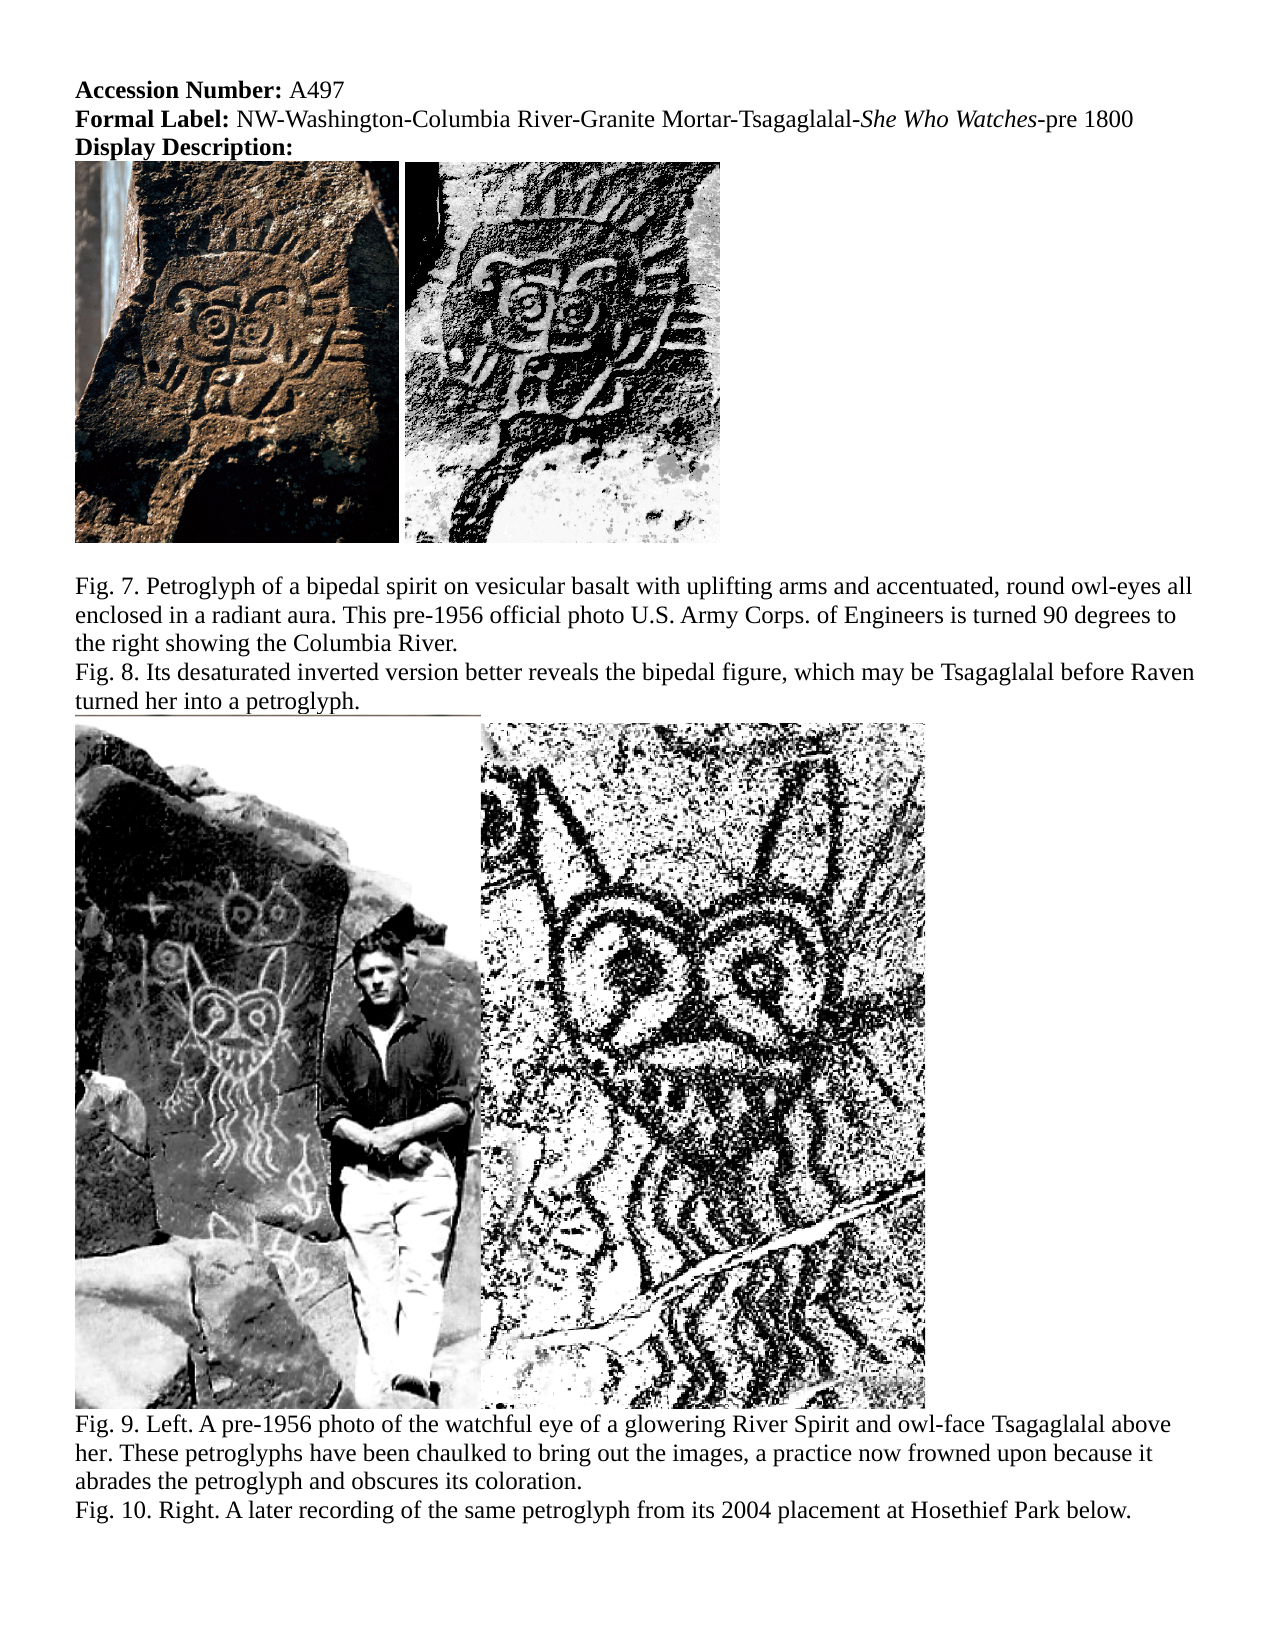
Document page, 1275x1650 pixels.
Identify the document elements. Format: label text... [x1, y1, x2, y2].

text Accession Number: A497 [75, 75, 1200, 104]
picture [75, 161, 399, 543]
text Fig. 7. Petroglyph of a bipedal spirit on vesicular basalt with uplifting arms and accentuated, round owl-eyes all enclosed in a radiant aura. This pre-1956 official photo U.S. Army Corps. of Engineers is turned 90 degrees to the right showing the Columbia River. [75, 571, 1200, 657]
picture [405, 162, 720, 543]
text Fig. 8. Its desaturated inverted version better reveals the bipedal figure, which may be Tsagaglalal before Raven turned her into a petroglyph. [75, 657, 1200, 715]
text Fig. 9. Left. A pre-1956 photo of the watchful eye of a glowering River Spirit and owl-face Tsagaglalal above her. These petroglyphs have been chaulked to bring out the images, a practice now frowned upon because it abrades the petroglyph and obscures its coloration. [75, 1409, 1200, 1495]
picture [75, 714, 926, 1409]
text Formal Label: NW-Washington-Columbia River-Granite Mortar-Tsagaglalal-She Who Watches-pre 1800 [75, 104, 1200, 132]
text Display Description: [75, 132, 1200, 161]
text Fig. 10. Right. A later recording of the same petroglyph from its 2004 placement at Hosethief Park below. [75, 1495, 1200, 1524]
